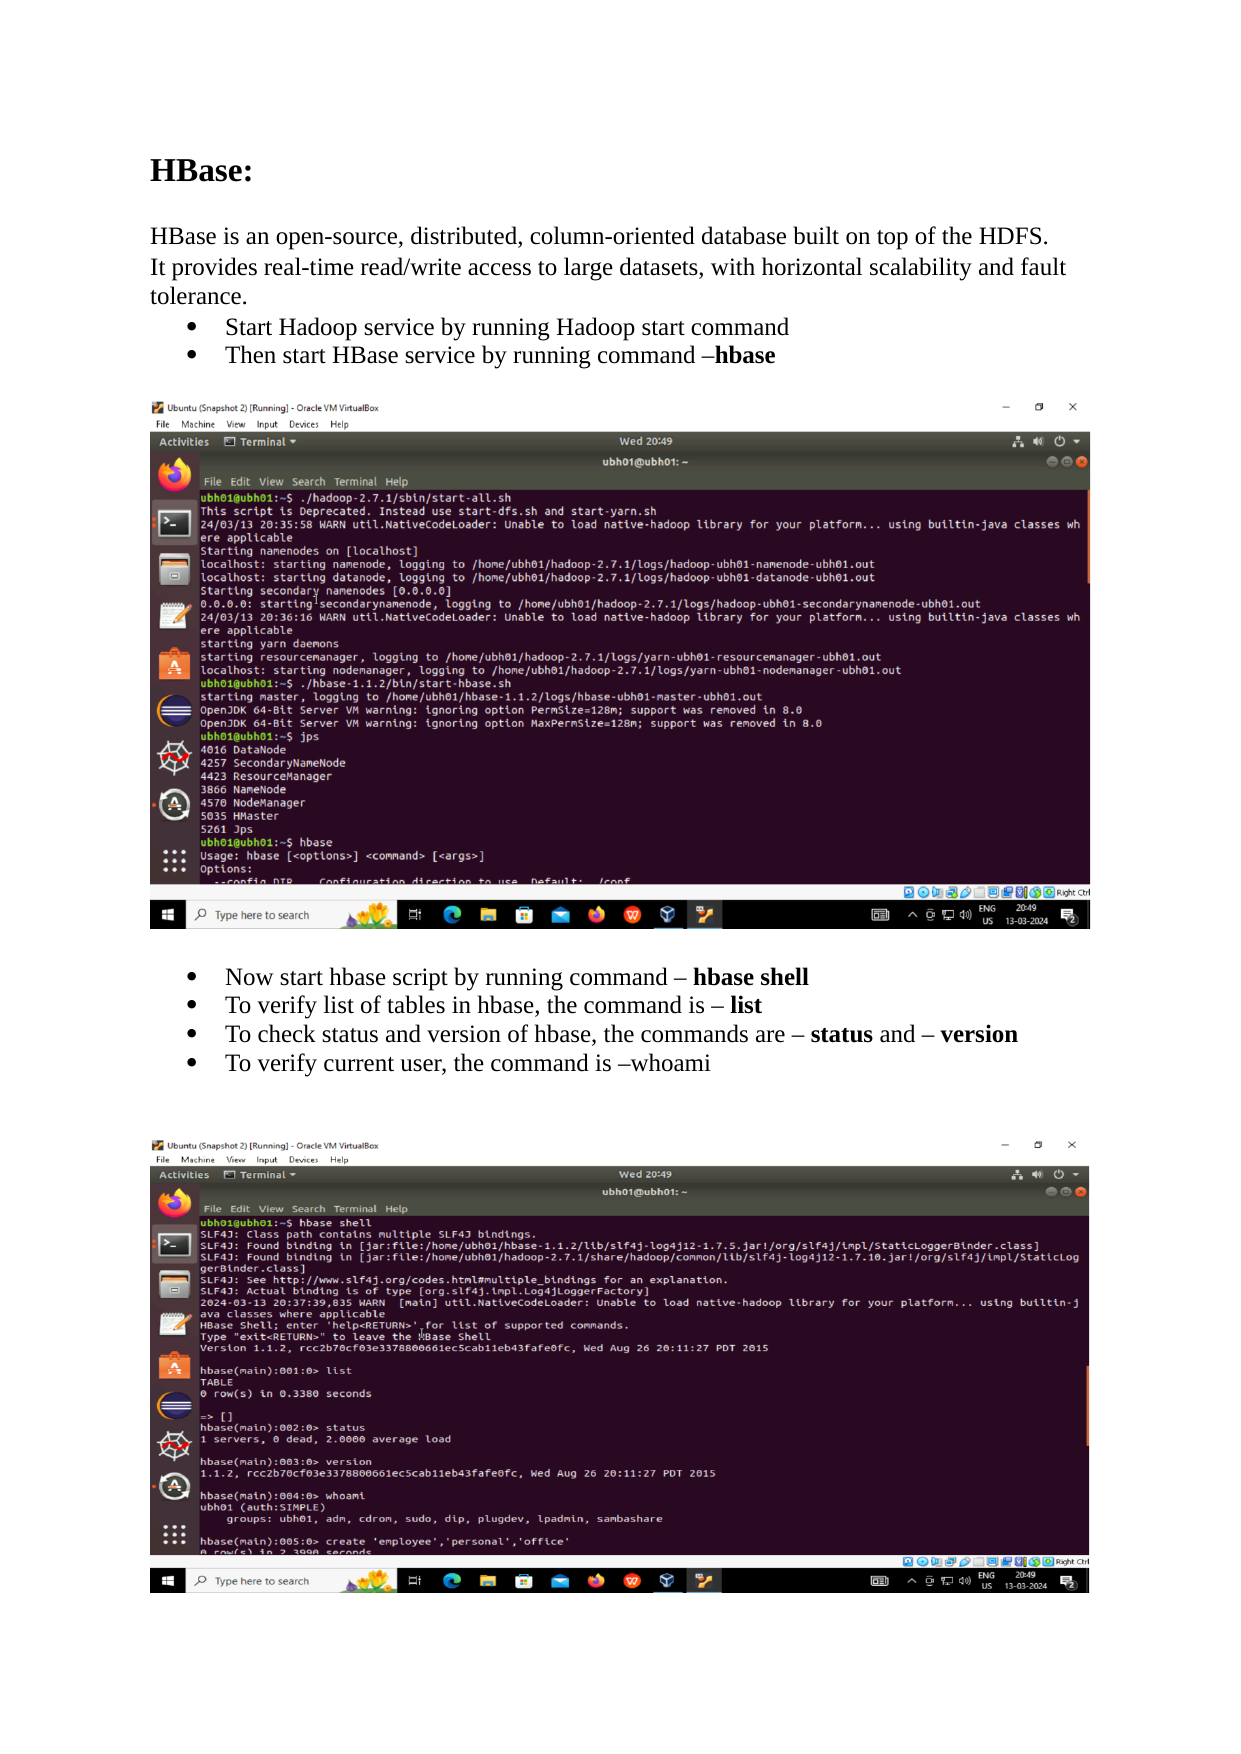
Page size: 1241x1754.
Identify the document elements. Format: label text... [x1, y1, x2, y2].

text It provides real-time read/write access to large datasets, with horizontal scalability and fault tolerance. [150, 252, 1090, 309]
list Then start HBase service by running command –hbase [187, 340, 1090, 369]
text HBase: [150, 150, 1090, 188]
list Now start hbase script by running command – hbase shell [187, 962, 1090, 991]
picture [150, 1138, 1090, 1593]
picture [150, 400, 1091, 929]
list Start Hadoop service by running Hadoop start command [187, 312, 1090, 340]
list To check status and version of hbase, the commands are – status and – version [187, 1019, 1090, 1048]
list To verify current user, the command is –whoami [187, 1048, 1090, 1077]
list To verify list of tables in hbase, the command is – list [187, 991, 1090, 1019]
text HBase is an open-source, distributed, column-oriented database built on top of the HDFS. [150, 221, 1090, 250]
